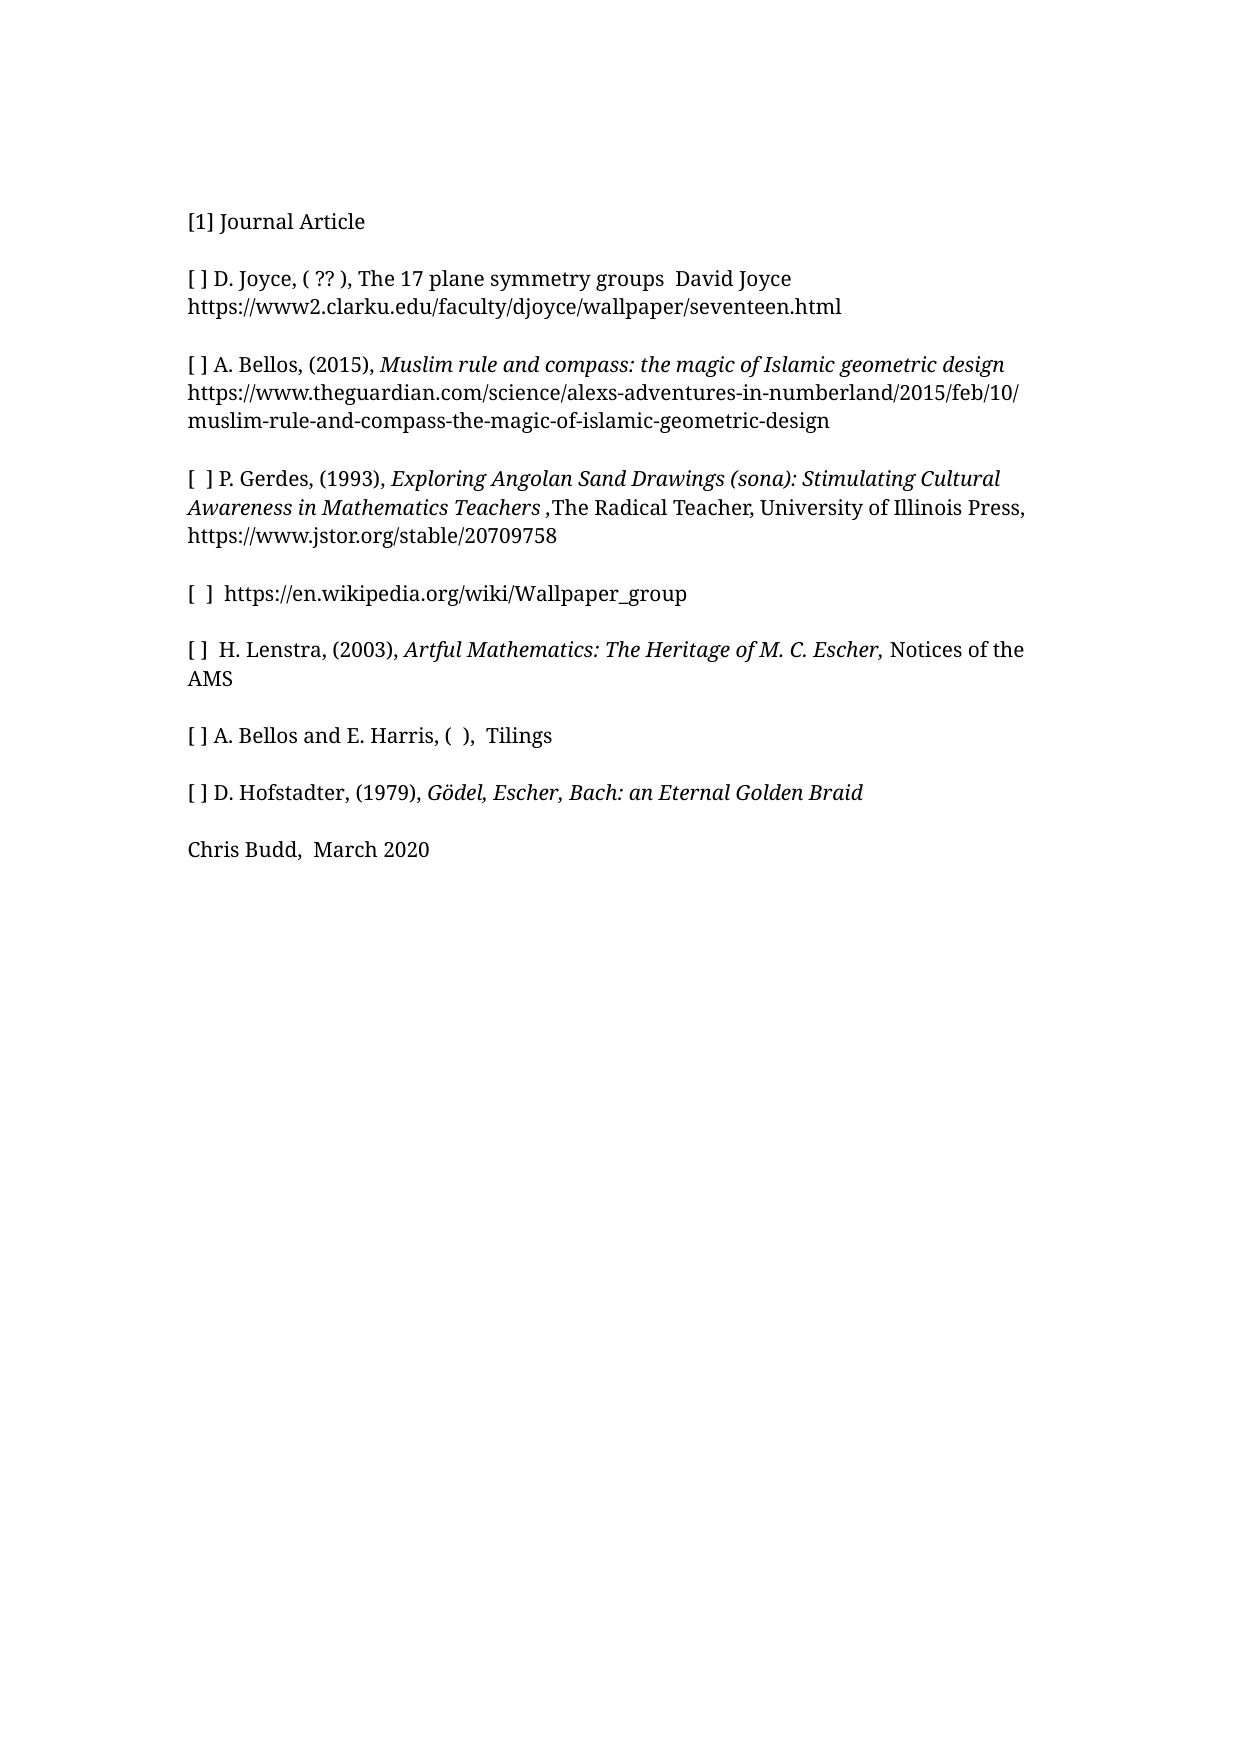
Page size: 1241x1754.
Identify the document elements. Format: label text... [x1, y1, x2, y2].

text https://www2.clarku.edu/faculty/djoyce/wallpaper/seventeen.html [187, 292, 1053, 321]
text [ ] https://en.wikipedia.org/wiki/Wallpaper_group [187, 579, 1053, 607]
text [ ] D. Joyce, ( ?? ), The 17 plane symmetry groups David Joyce [187, 264, 1053, 292]
text [ ] A. Bellos and E. Harris, ( ), Tilings [187, 721, 1053, 749]
text Chris Budd, March 2020 [187, 835, 1053, 863]
text [1] Journal Article [187, 207, 1053, 235]
text [ ] H. Lenstra, (2003), Artful Mathematics: The Heritage of M. C. Escher, Notices of the AMS [187, 636, 1053, 692]
subtitle [ ] P. Gerdes, (1993), Exploring Angolan Sand Drawings (sona): Stimulating Cultural Awareness in Mathematics Teachers ,The Radical Teacher, University of Illinois Press, https://www.jstor.org/stable/20709758 [187, 464, 1053, 549]
text [ ] D. Hofstadter, (1979), Gödel, Escher, Bach: an Eternal Golden Braid [187, 778, 1053, 806]
subtitle [ ] A. Bellos, (2015), Muslim rule and compass: the magic of Islamic geometric design https://www.theguardian.com/science/alexs-adventures-in-numberland/2015/feb/10/muslim-rule-and-compass-the-magic-of-islamic-geometric-design [187, 350, 1053, 435]
